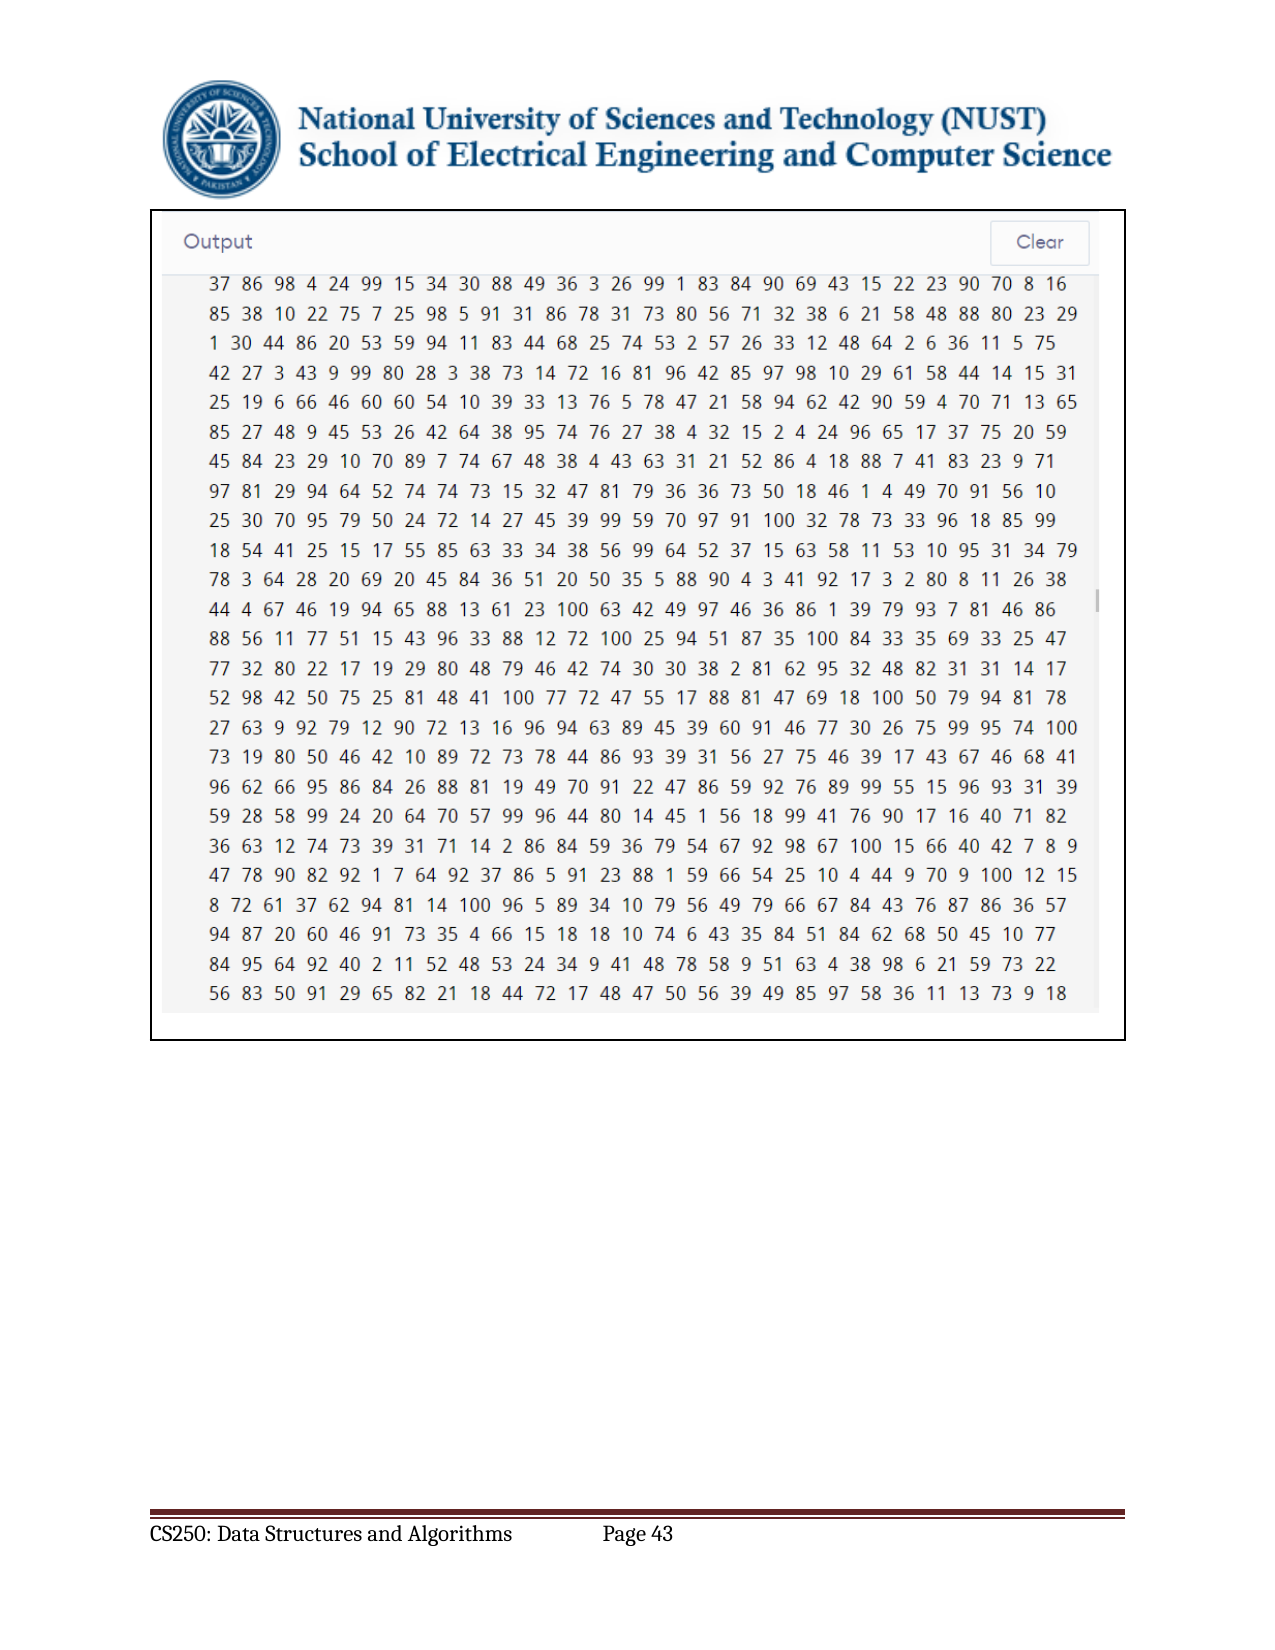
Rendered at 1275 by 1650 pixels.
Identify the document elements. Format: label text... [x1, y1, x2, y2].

picture [150, 75, 1125, 209]
picture [161, 211, 1100, 1013]
